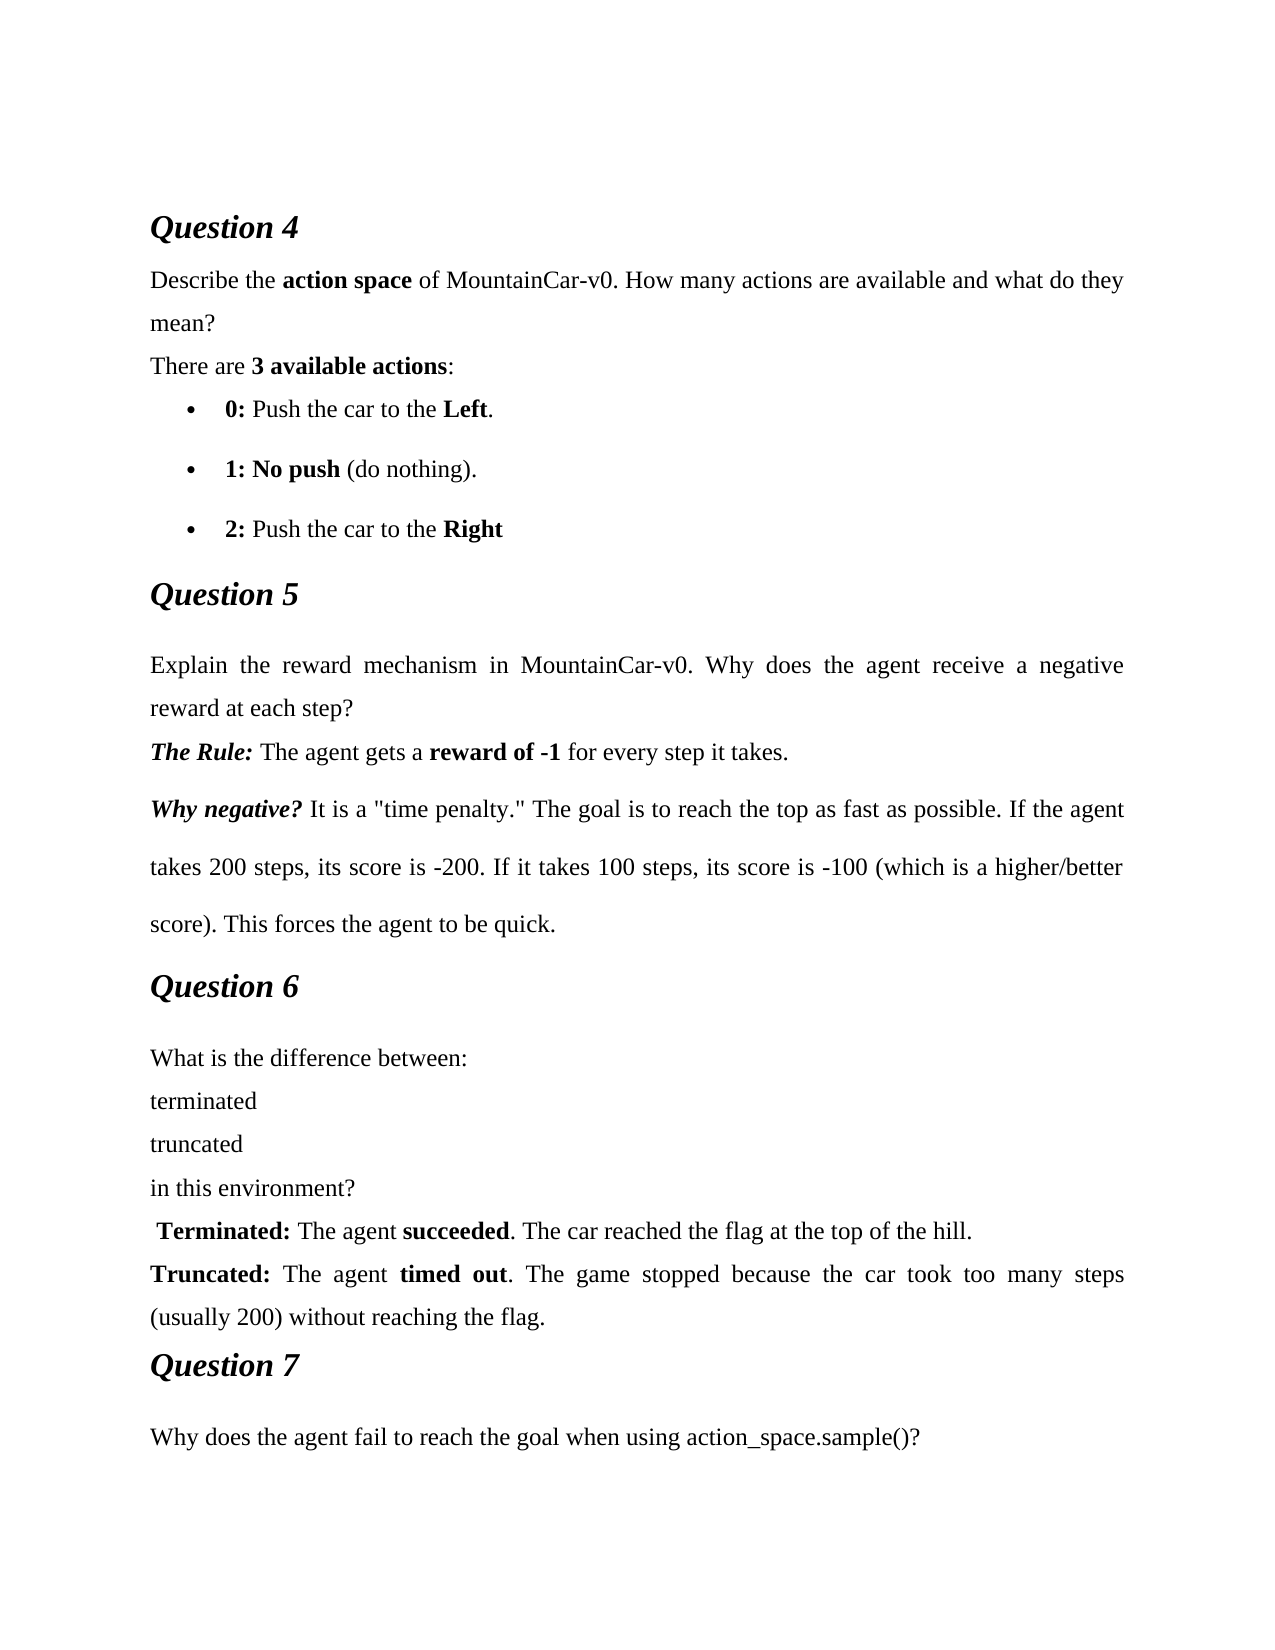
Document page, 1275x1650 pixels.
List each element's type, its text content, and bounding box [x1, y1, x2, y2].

text What is the difference between: [150, 1043, 1125, 1072]
text Question 6 [150, 967, 1125, 1005]
text Question 5 [150, 574, 1125, 612]
list 2: Push the car to the Right [187, 514, 1125, 543]
text Why negative? It is a "time penalty." The goal is to reach the top as fast as possible. If the agent takes 200 steps, its score is -200. If it takes 100 steps, its score is -100 (which is a higher/better score). This forces the agent to be quick. [150, 794, 1125, 938]
text There are 3 available actions: [150, 351, 1125, 380]
text The Rule: The agent gets a reward of -1 for every step it takes. [150, 737, 1125, 765]
text in this environment? [150, 1173, 1125, 1201]
text Explain the reward mechanism in MountainCar-v0. Why does the agent receive a negative reward at each step? [150, 650, 1125, 722]
text Describe the action space of MountainCar-v0. How many actions are available and what do they mean? [150, 265, 1125, 337]
text truncated [150, 1129, 1125, 1158]
text Question 7 [150, 1345, 1125, 1383]
list 1: No push (do nothing). [187, 454, 1125, 483]
text Why does the agent fail to reach the goal when using action_space.sample()? [150, 1422, 1125, 1451]
text terminated [150, 1086, 1125, 1115]
text Terminated: The agent succeeded. The car reached the flag at the top of the hill. [150, 1216, 1125, 1244]
text Question 4 [150, 207, 1125, 246]
list 0: Push the car to the Left. [187, 394, 1125, 423]
text Truncated: The agent timed out. The game stopped because the car took too many steps (usually 200) without reaching the flag. [150, 1259, 1125, 1331]
